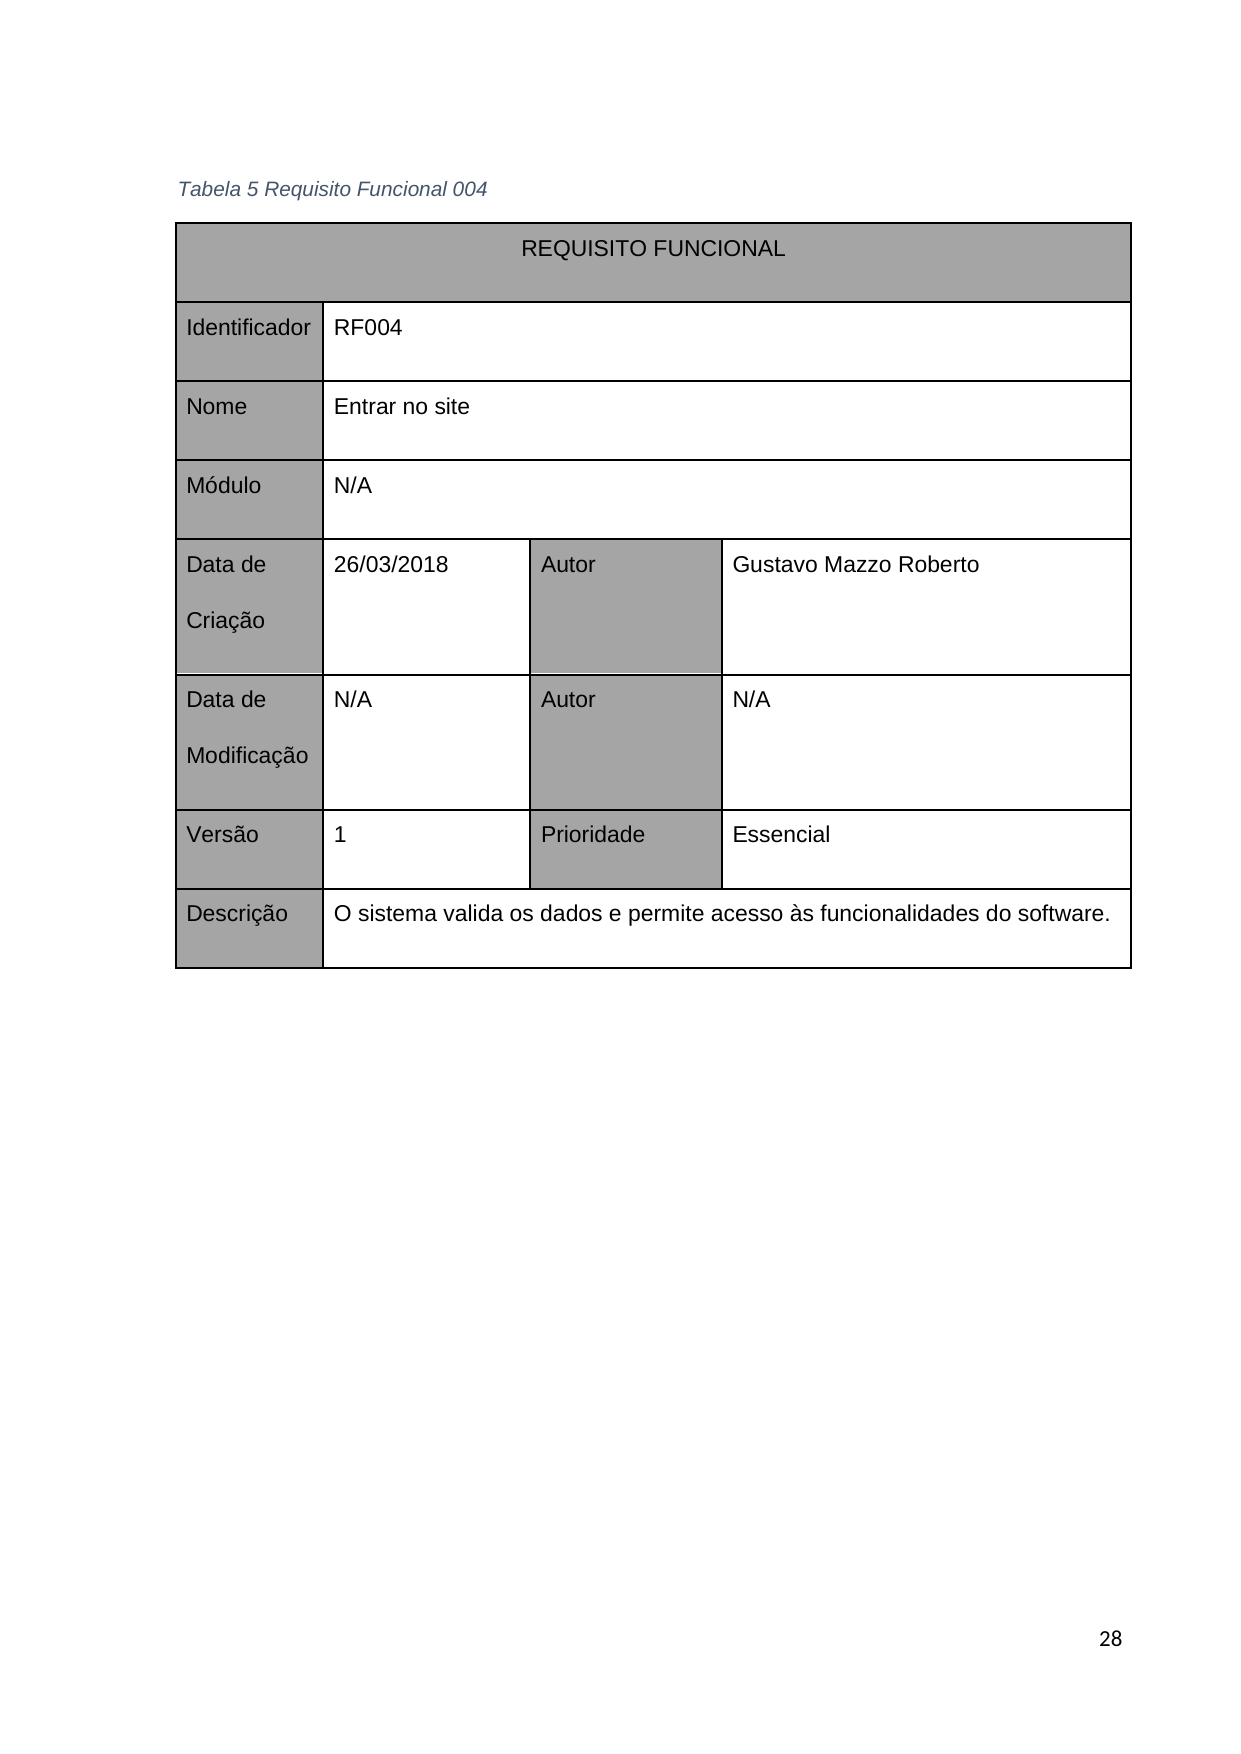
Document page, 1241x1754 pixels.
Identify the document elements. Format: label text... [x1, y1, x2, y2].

table_cell Data de Criação [177, 540, 322, 673]
table_cell Identificador [177, 303, 322, 380]
table_cell Descrição [177, 890, 322, 967]
table_cell 26/03/2018 [324, 540, 529, 673]
text Tabela 5 Requisito Funcional 004 [177, 177, 1122, 201]
table_cell 1 [324, 811, 529, 888]
table_cell RF004 [324, 303, 1130, 380]
table_cell Essencial [723, 811, 1130, 888]
table_cell Prioridade [531, 811, 721, 888]
table_cell Gustavo Mazzo Roberto [723, 540, 1130, 673]
table_cell Módulo [177, 461, 322, 538]
table_cell O sistema valida os dados e permite acesso às funcionalidades do software. [324, 890, 1130, 967]
table_header REQUISITO FUNCIONAL [177, 224, 1130, 301]
table_cell N/A [324, 461, 1130, 538]
table_cell N/A [324, 676, 529, 809]
table_cell Versão [177, 811, 322, 888]
table_cell Nome [177, 382, 322, 459]
table_cell N/A [723, 676, 1130, 809]
table_cell Data de Modificação [177, 676, 322, 809]
table_cell Autor [531, 676, 721, 809]
table_cell Autor [531, 540, 721, 673]
table_cell Entrar no site [324, 382, 1130, 459]
